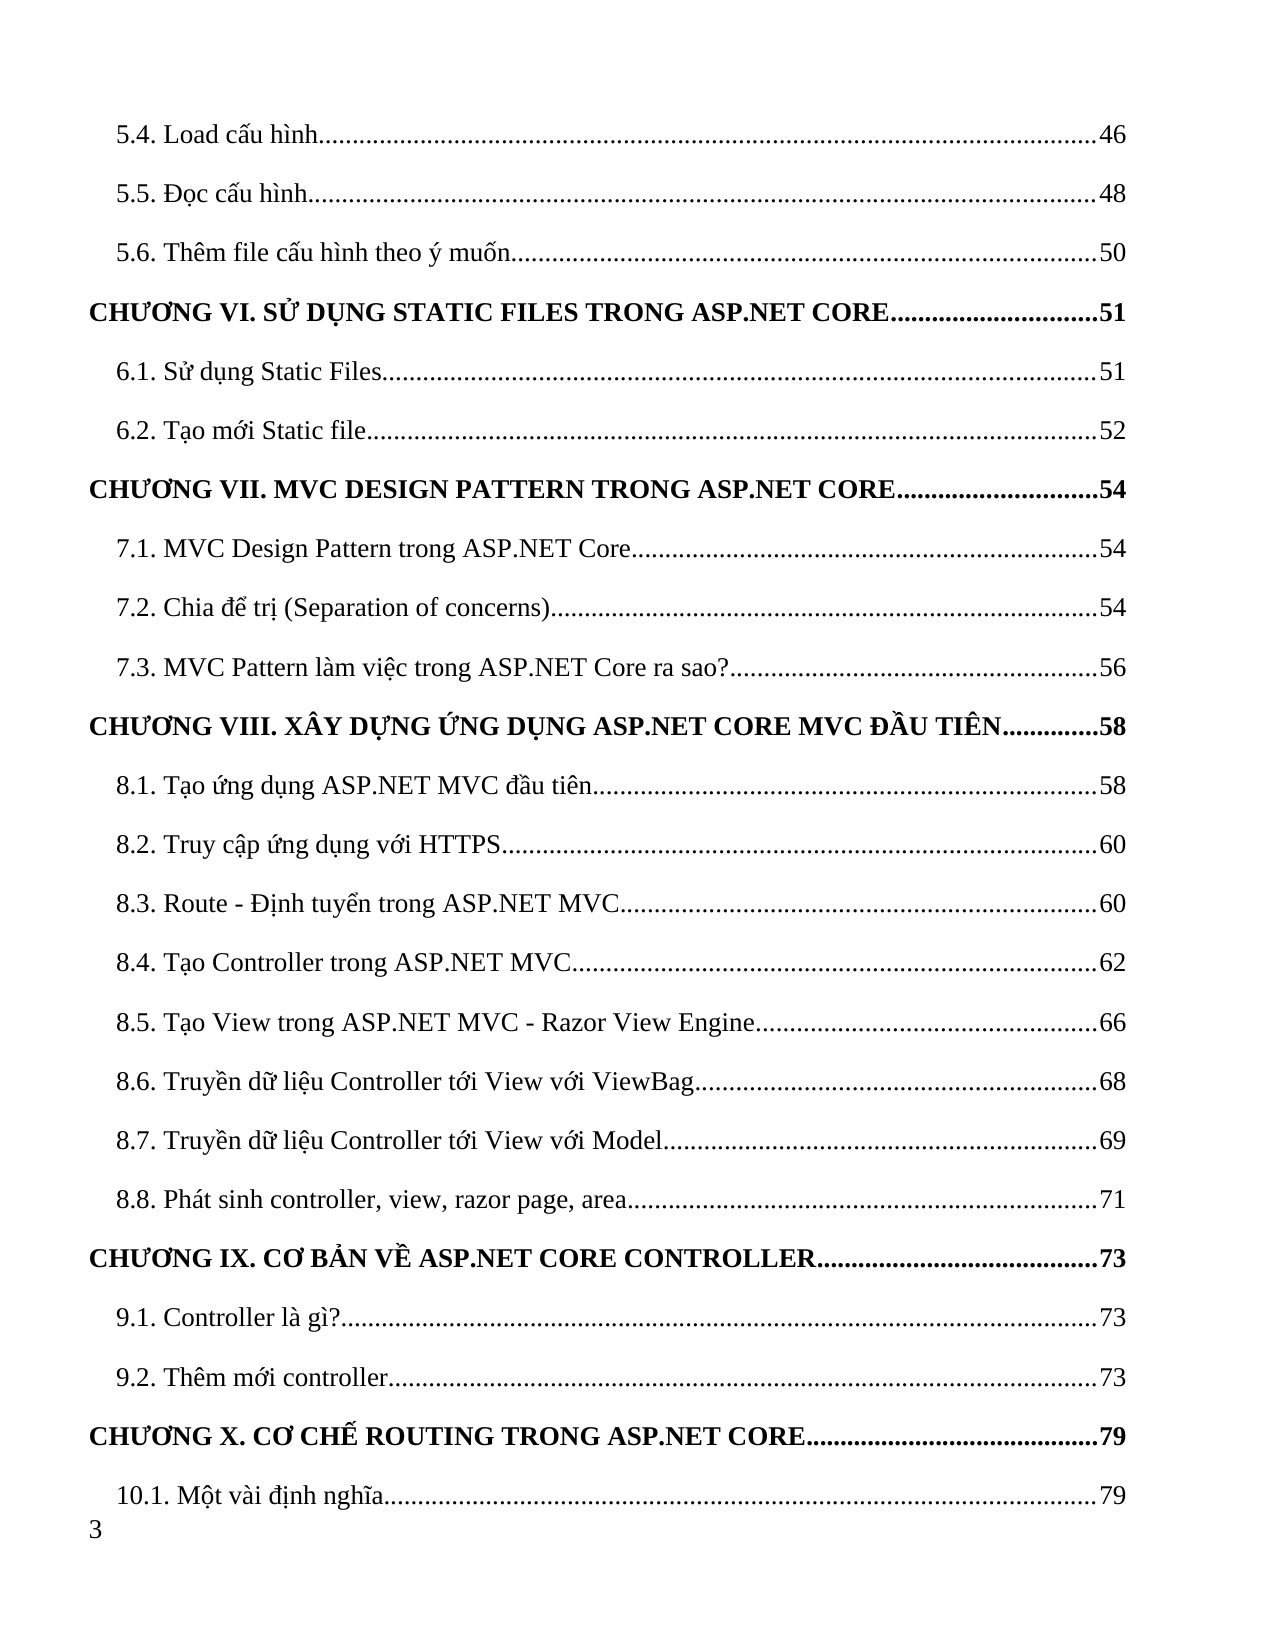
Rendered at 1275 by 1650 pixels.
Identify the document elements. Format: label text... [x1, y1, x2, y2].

text 7.1. MVC Design Pattern trong ASP.NET Core 54 [116, 532, 1127, 563]
text 6.1. Sử dụng Static Files 51 [116, 355, 1127, 386]
text 6.2. Tạo mới Static file 52 [116, 414, 1127, 445]
text Chương X. Cơ chế Routing trong ASP.NET Core 79 [89, 1420, 1127, 1451]
text 8.3. Route - Định tuyển trong ASP.NET MVC 60 [116, 887, 1127, 918]
text Chương IX. Cơ bản về ASP.NET Core Controller 73 [89, 1242, 1127, 1273]
text 9.2. Thêm mới controller 73 [116, 1361, 1127, 1392]
text 8.6. Truyền dữ liệu Controller tới View với ViewBag 68 [116, 1065, 1127, 1096]
text 10.1. Một vài định nghĩa 79 [116, 1479, 1127, 1510]
text 8.4. Tạo Controller trong ASP.NET MVC 62 [116, 946, 1127, 978]
text 7.3. MVC Pattern làm việc trong ASP.NET Core ra sao? 56 [116, 651, 1127, 682]
text 8.2. Truy cập ứng dụng với HTTPS 60 [116, 828, 1127, 859]
text Chương VIII. Xây dựng ứng dụng ASP.NET Core MVC đầu tiên 58 [89, 710, 1127, 741]
text 8.8. Phát sinh controller, view, razor page, area 71 [116, 1183, 1127, 1214]
text Chương VII. MVC Design Pattern trong ASP.NET Core 54 [89, 473, 1127, 504]
text Chương VI. Sử dụng Static Files trong ASP.NET Core 51 [89, 296, 1127, 327]
text 5.5. Đọc cấu hình 48 [116, 177, 1127, 208]
text 7.2. Chia để trị (Separation of concerns) 54 [116, 591, 1127, 623]
text 5.4. Load cấu hình 46 [116, 118, 1127, 149]
text 5.6. Thêm file cấu hình theo ý muốn 50 [116, 236, 1127, 268]
text 8.5. Tạo View trong ASP.NET MVC - Razor View Engine 66 [116, 1006, 1127, 1037]
text 8.1. Tạo ứng dụng ASP.NET MVC đầu tiên 58 [116, 769, 1127, 800]
text 9.1. Controller là gì? 73 [116, 1301, 1127, 1333]
text 8.7. Truyền dữ liệu Controller tới View với Model 69 [116, 1124, 1127, 1155]
